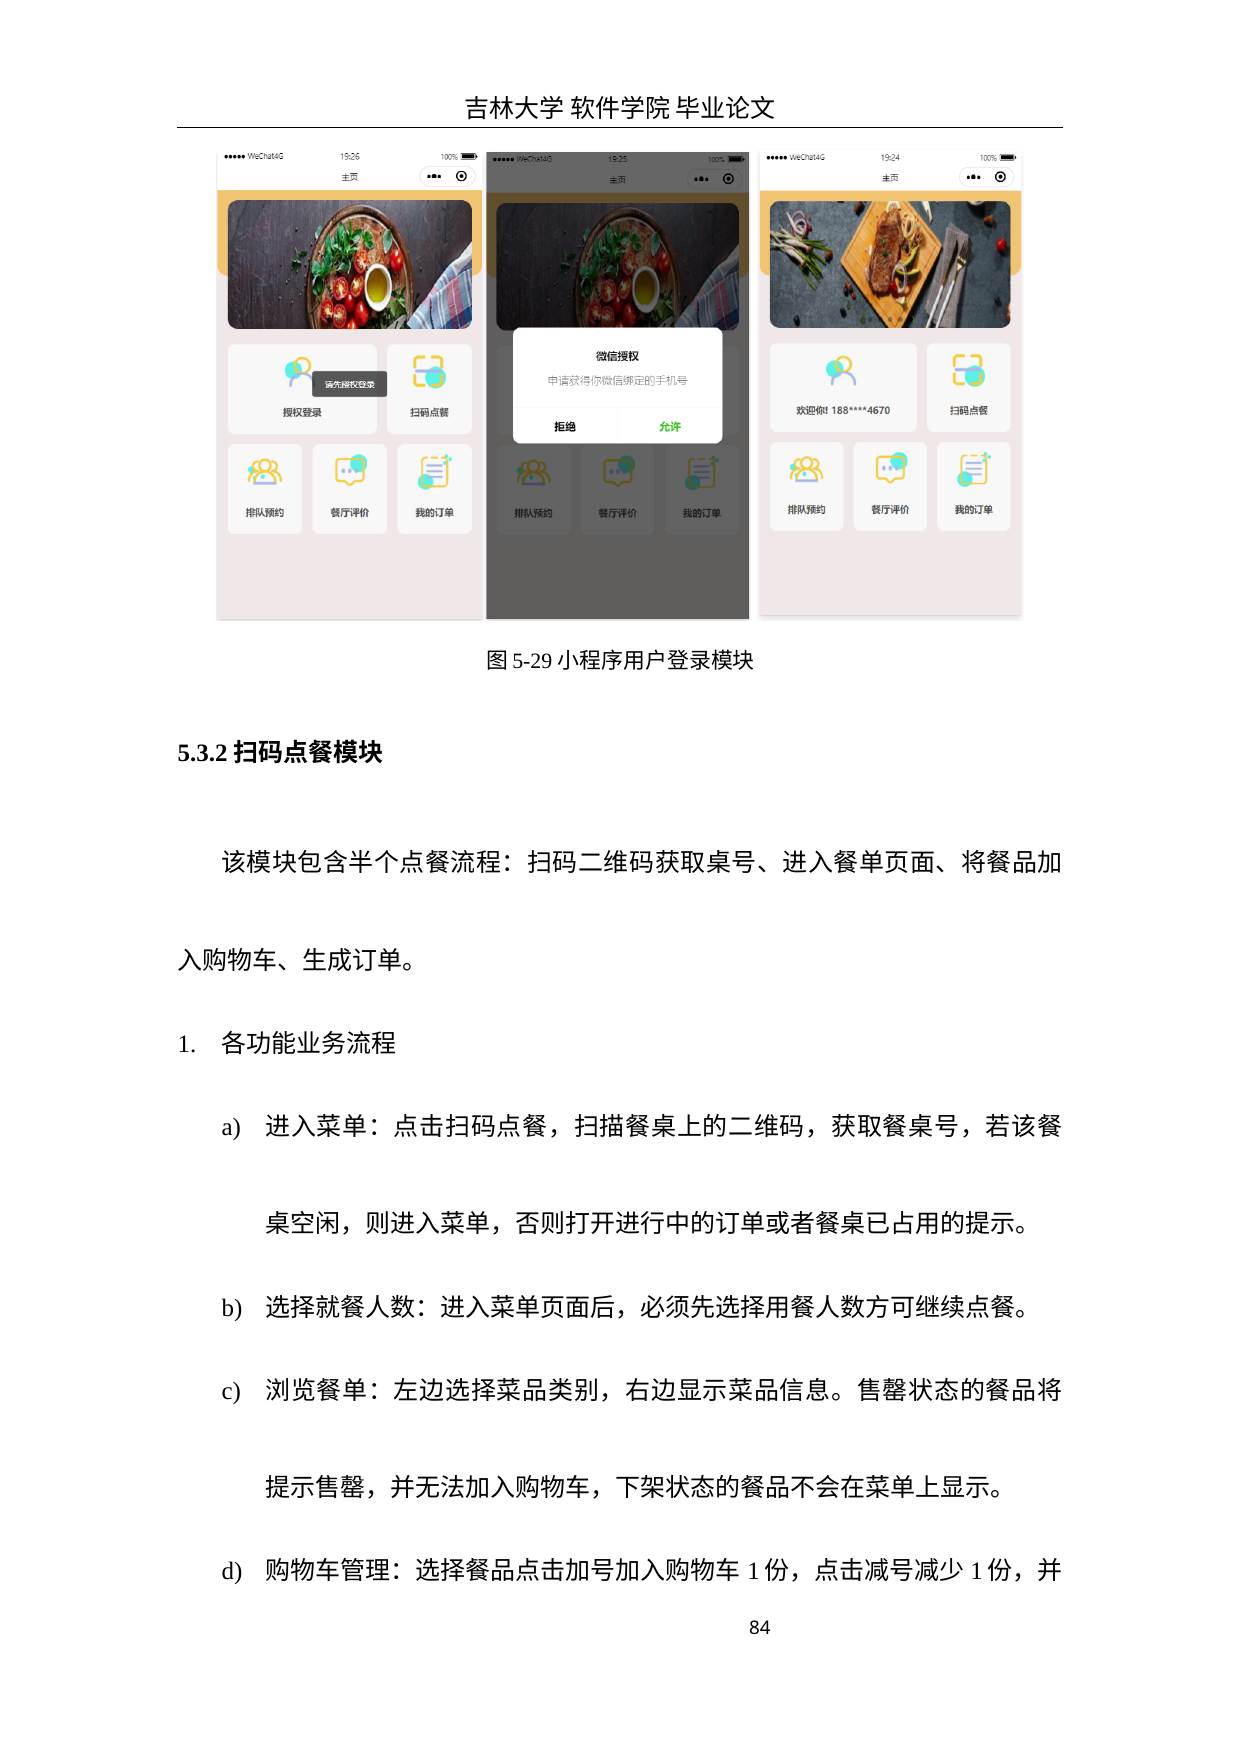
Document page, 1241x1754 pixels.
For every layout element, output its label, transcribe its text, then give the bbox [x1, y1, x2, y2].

picture [216, 150, 751, 621]
text 该模块包含半个点餐流程：扫码二维码获取桌号、进入餐单页面、将餐品加入购物车、生成订单。 [177, 828, 1063, 991]
list 浏览餐单：左边选择菜品类别，右边显示菜品信息。售罄状态的餐品将提示售罄，并无法加入购物车，下架状态的餐品不会在菜单上显示。 [221, 1356, 1063, 1518]
subtitle 5.3.2 扫码点餐模块 [177, 718, 1063, 783]
text 图5-29 小程序用户登录模块 [177, 643, 1063, 675]
list 各功能业务流程 [177, 1009, 1063, 1074]
picture [756, 147, 1024, 621]
list 选择就餐人数：进入菜单页面后，必须先选择用餐人数方可继续点餐。 [221, 1273, 1063, 1338]
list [221, 1536, 1063, 1601]
list 进入菜单：点击扫码点餐，扫描餐桌上的二维码，获取餐桌号，若该餐桌空闲，则进入菜单，否则打开进行中的订单或者餐桌已占用的提示。 [221, 1092, 1063, 1254]
